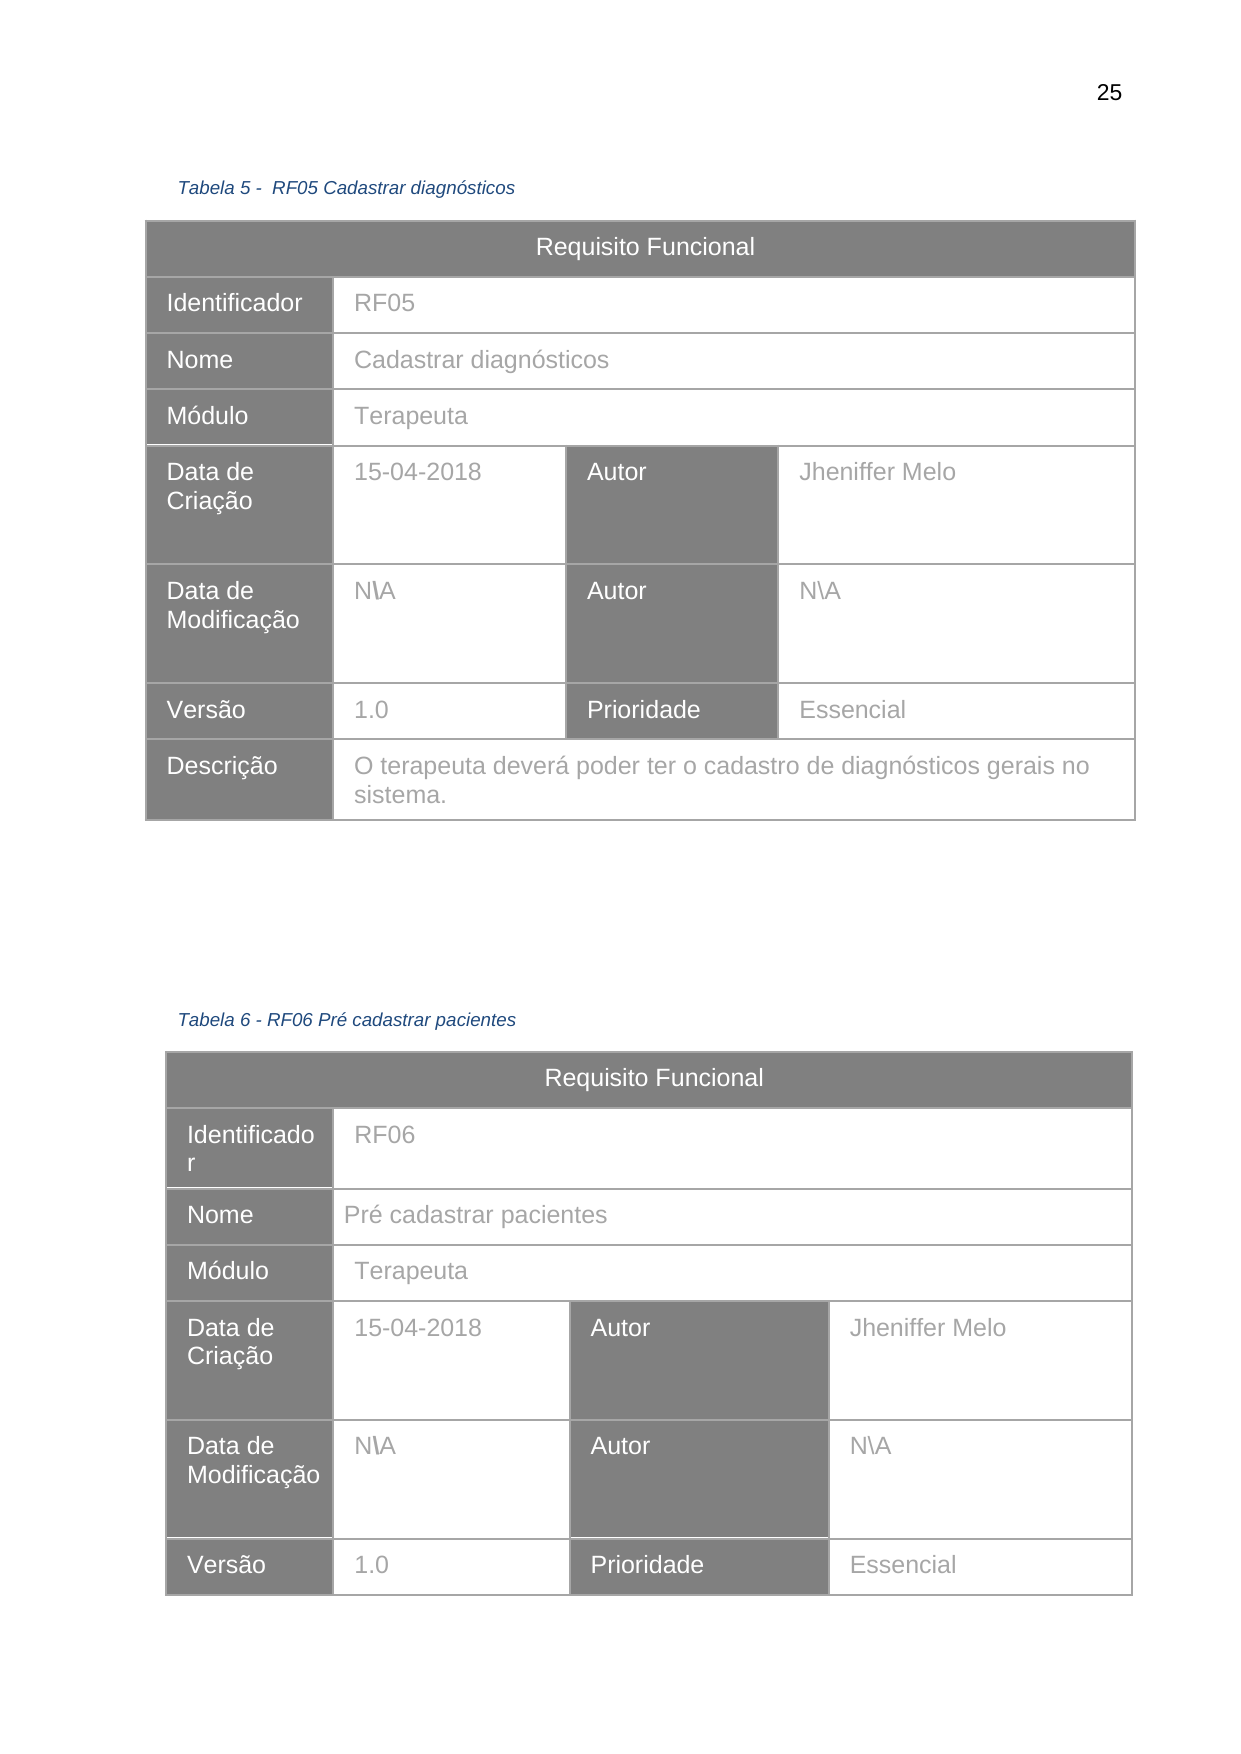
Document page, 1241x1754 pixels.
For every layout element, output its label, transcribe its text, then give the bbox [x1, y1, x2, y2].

table_header Requisito Funcional [147, 222, 1134, 276]
table_cell Versão [167, 1540, 332, 1594]
table_cell 1.0 [334, 1540, 569, 1594]
table_cell Jheniffer Melo [779, 447, 1134, 563]
table_cell Autor [571, 1302, 828, 1419]
table_cell Terapeuta [334, 390, 1134, 444]
table_cell N\A [334, 1421, 569, 1537]
table_cell Versão [147, 684, 332, 738]
table_cell Identificador [167, 1109, 332, 1187]
table_cell Autor [567, 447, 777, 563]
table_cell RF05 [334, 278, 1134, 332]
table_cell Pré cadastrar pacientes [334, 1190, 1131, 1244]
table_cell Identificador [147, 278, 332, 332]
table_cell Essencial [830, 1540, 1131, 1594]
table_cell N\A [779, 565, 1134, 682]
table_cell Módulo [147, 390, 332, 444]
table_cell Data de Modificação [147, 565, 332, 682]
table_cell Descrição [147, 740, 332, 819]
table_cell 15-04-2018 [334, 447, 565, 563]
table_cell Prioridade [567, 684, 777, 738]
table_cell Jheniffer Melo [830, 1302, 1131, 1419]
table_cell N\A [334, 565, 565, 682]
table_cell 1.0 [334, 684, 565, 738]
table_cell Data de Modificação [167, 1421, 332, 1537]
table_cell Nome [147, 334, 332, 388]
table_cell Essencial [779, 684, 1134, 738]
table_cell Nome [167, 1190, 332, 1244]
table_cell Data de Criação [167, 1302, 332, 1419]
table_cell Autor [571, 1421, 828, 1537]
table_cell Terapeuta [334, 1246, 1131, 1300]
table_cell Módulo [167, 1246, 332, 1300]
table_cell Prioridade [571, 1540, 828, 1594]
table_cell Data de Criação [147, 447, 332, 563]
table_cell RF06 [334, 1109, 1131, 1187]
table_cell N\A [830, 1421, 1131, 1537]
table_cell Cadastrar diagnósticos [334, 334, 1134, 388]
table_cell O terapeuta deverá poder ter o cadastro de diagnósticos gerais no sistema. [334, 740, 1134, 819]
table_header Requisito Funcional [167, 1053, 1131, 1107]
table_cell 15-04-2018 [334, 1302, 569, 1419]
table_cell Autor [567, 565, 777, 682]
